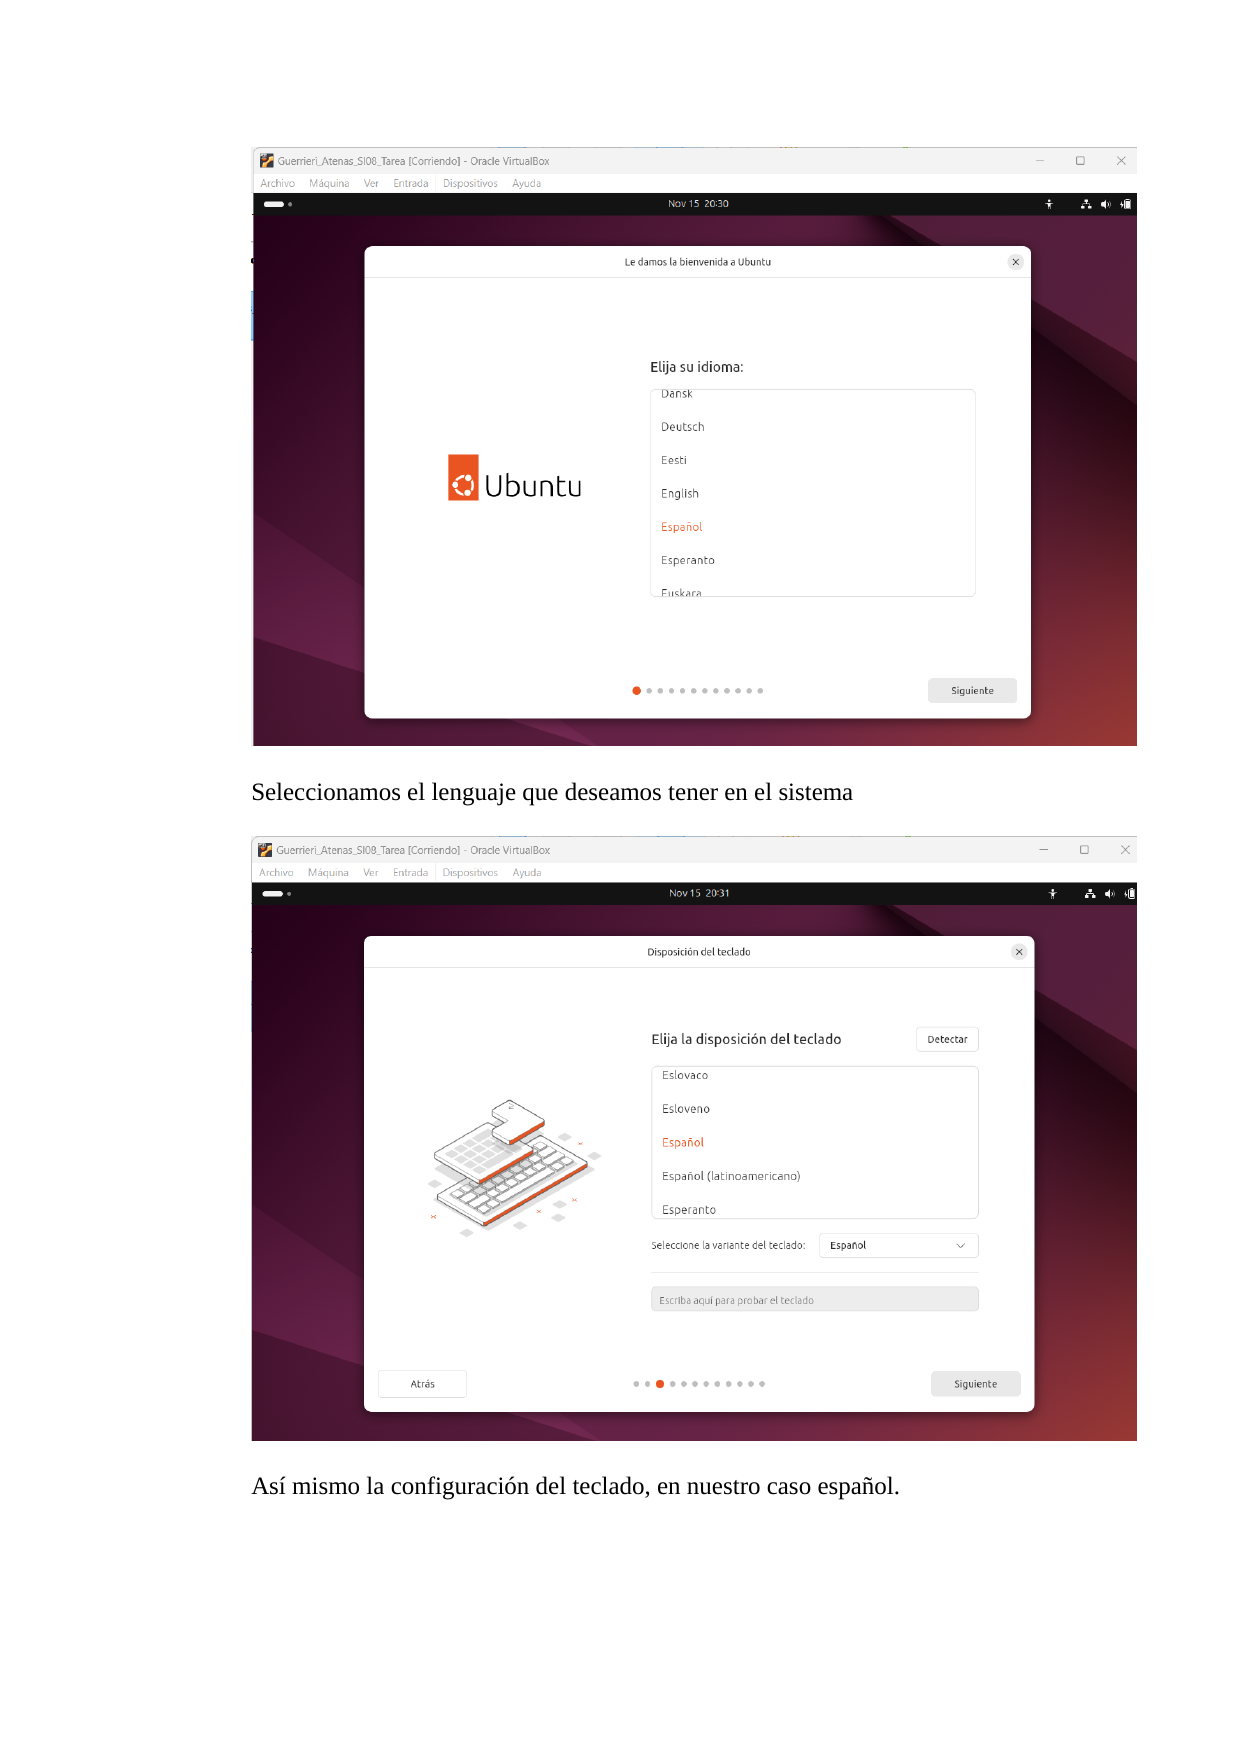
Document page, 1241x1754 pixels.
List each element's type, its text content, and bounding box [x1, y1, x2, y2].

text Así mismo la configuración del teclado, en nuestro caso español. [177, 1471, 1063, 1500]
picture [251, 147, 1137, 746]
picture [251, 836, 1137, 1441]
text Seleccionamos el lenguaje que deseamos tener en el sistema [177, 777, 1063, 806]
